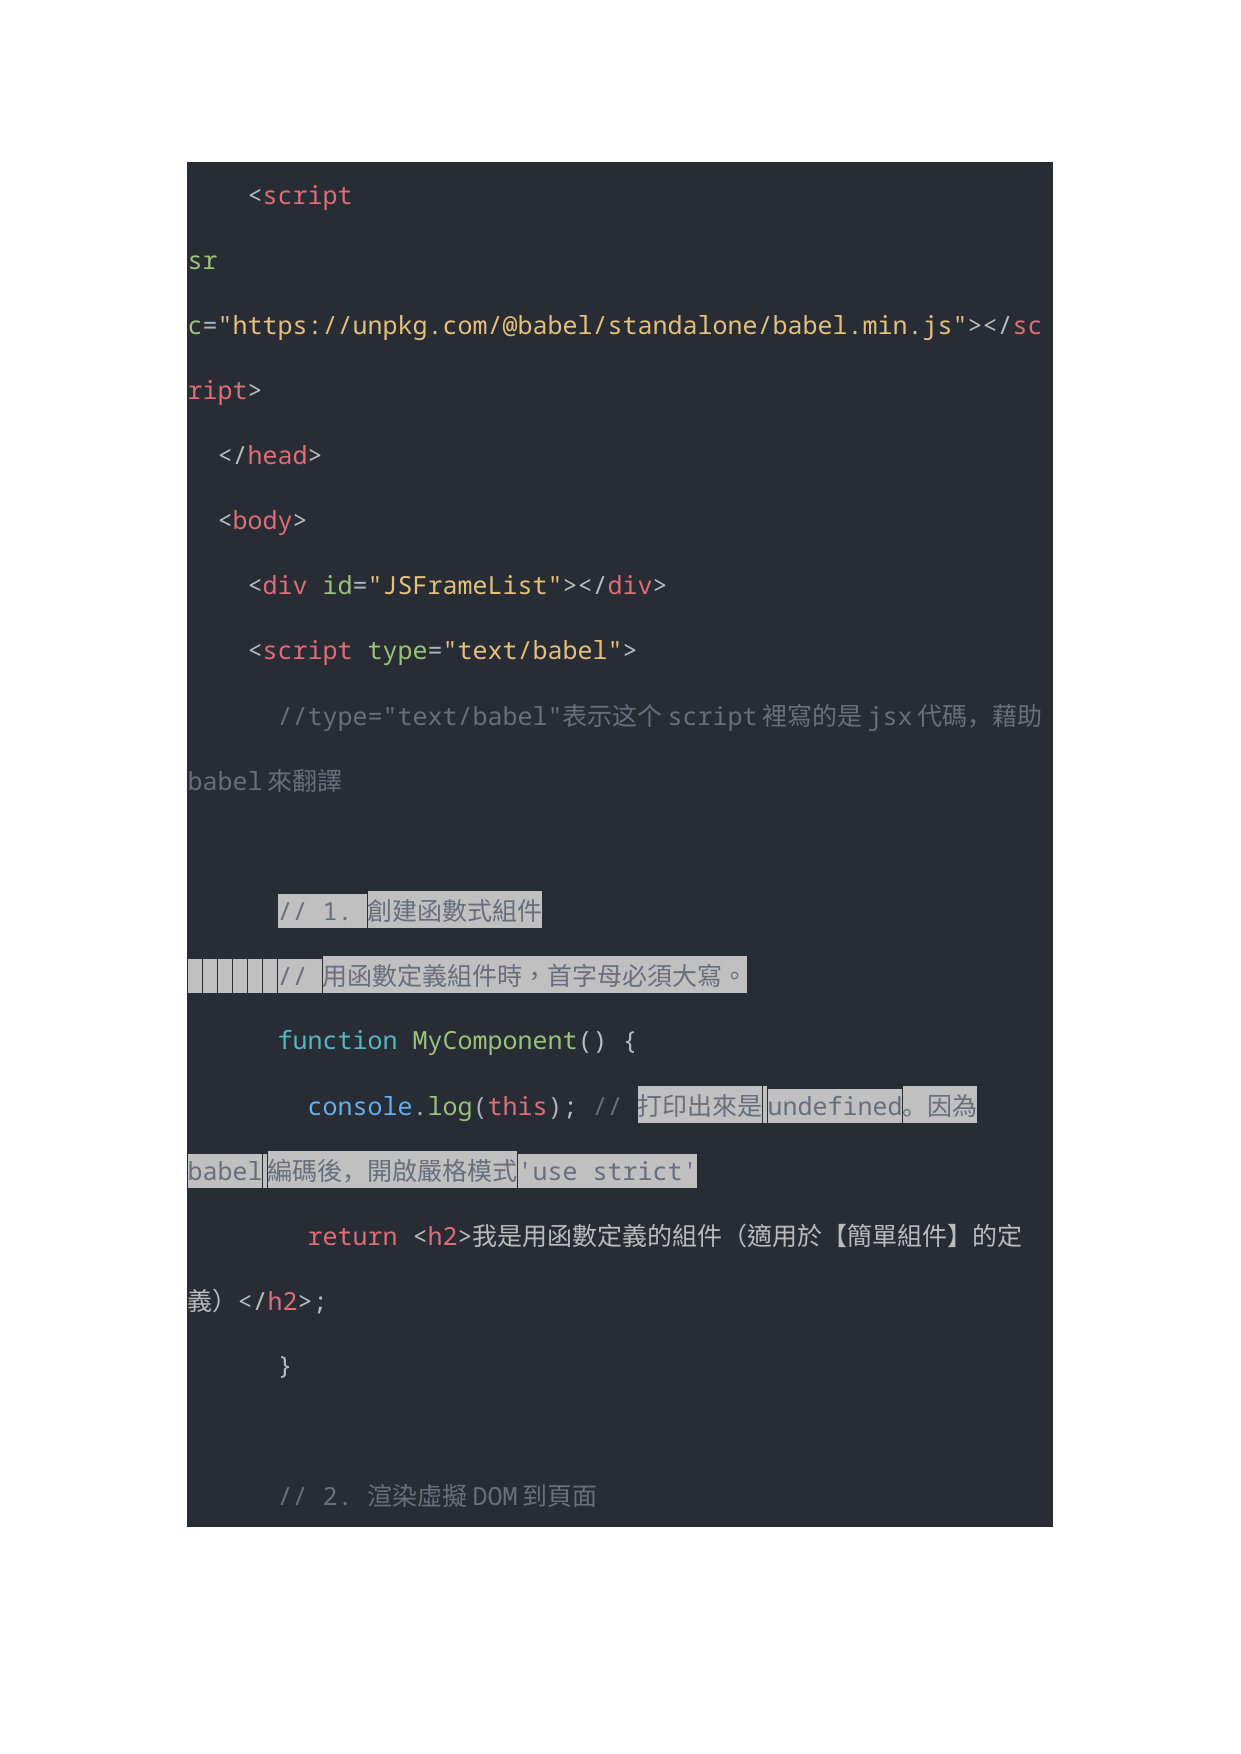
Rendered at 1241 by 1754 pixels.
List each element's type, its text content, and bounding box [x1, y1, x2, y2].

text <div id="JSFrameList"></div> [187, 552, 1053, 617]
text //type="text/babel"表示这个script裡寫的是jsx代碼，藉助babel來翻譯 [187, 682, 1053, 812]
text } [187, 1332, 1053, 1397]
text <body> [187, 487, 1053, 552]
text return <h2>我是用函數定義的組件（適用於【簡單組件】的定義）</h2>; [187, 1202, 1053, 1332]
text function MyComponent() { [187, 1007, 1053, 1072]
text // 1. 創建函數式組件 [187, 877, 1053, 942]
text </head> [187, 422, 1053, 487]
text <script src="https://unpkg.com/@babel/standalone/babel.min.js"></script> [187, 162, 1053, 422]
text // 用函數定義組件時，首字母必須大寫。 [187, 942, 1053, 1007]
text // 2. 渲染虛擬DOM到頁面 [187, 1462, 1053, 1527]
text console.log(this); // 打印出來是undefined。因為babel編碼後，開啟嚴格模式'use strict' [187, 1072, 1053, 1202]
text <script type="text/babel"> [187, 617, 1053, 682]
